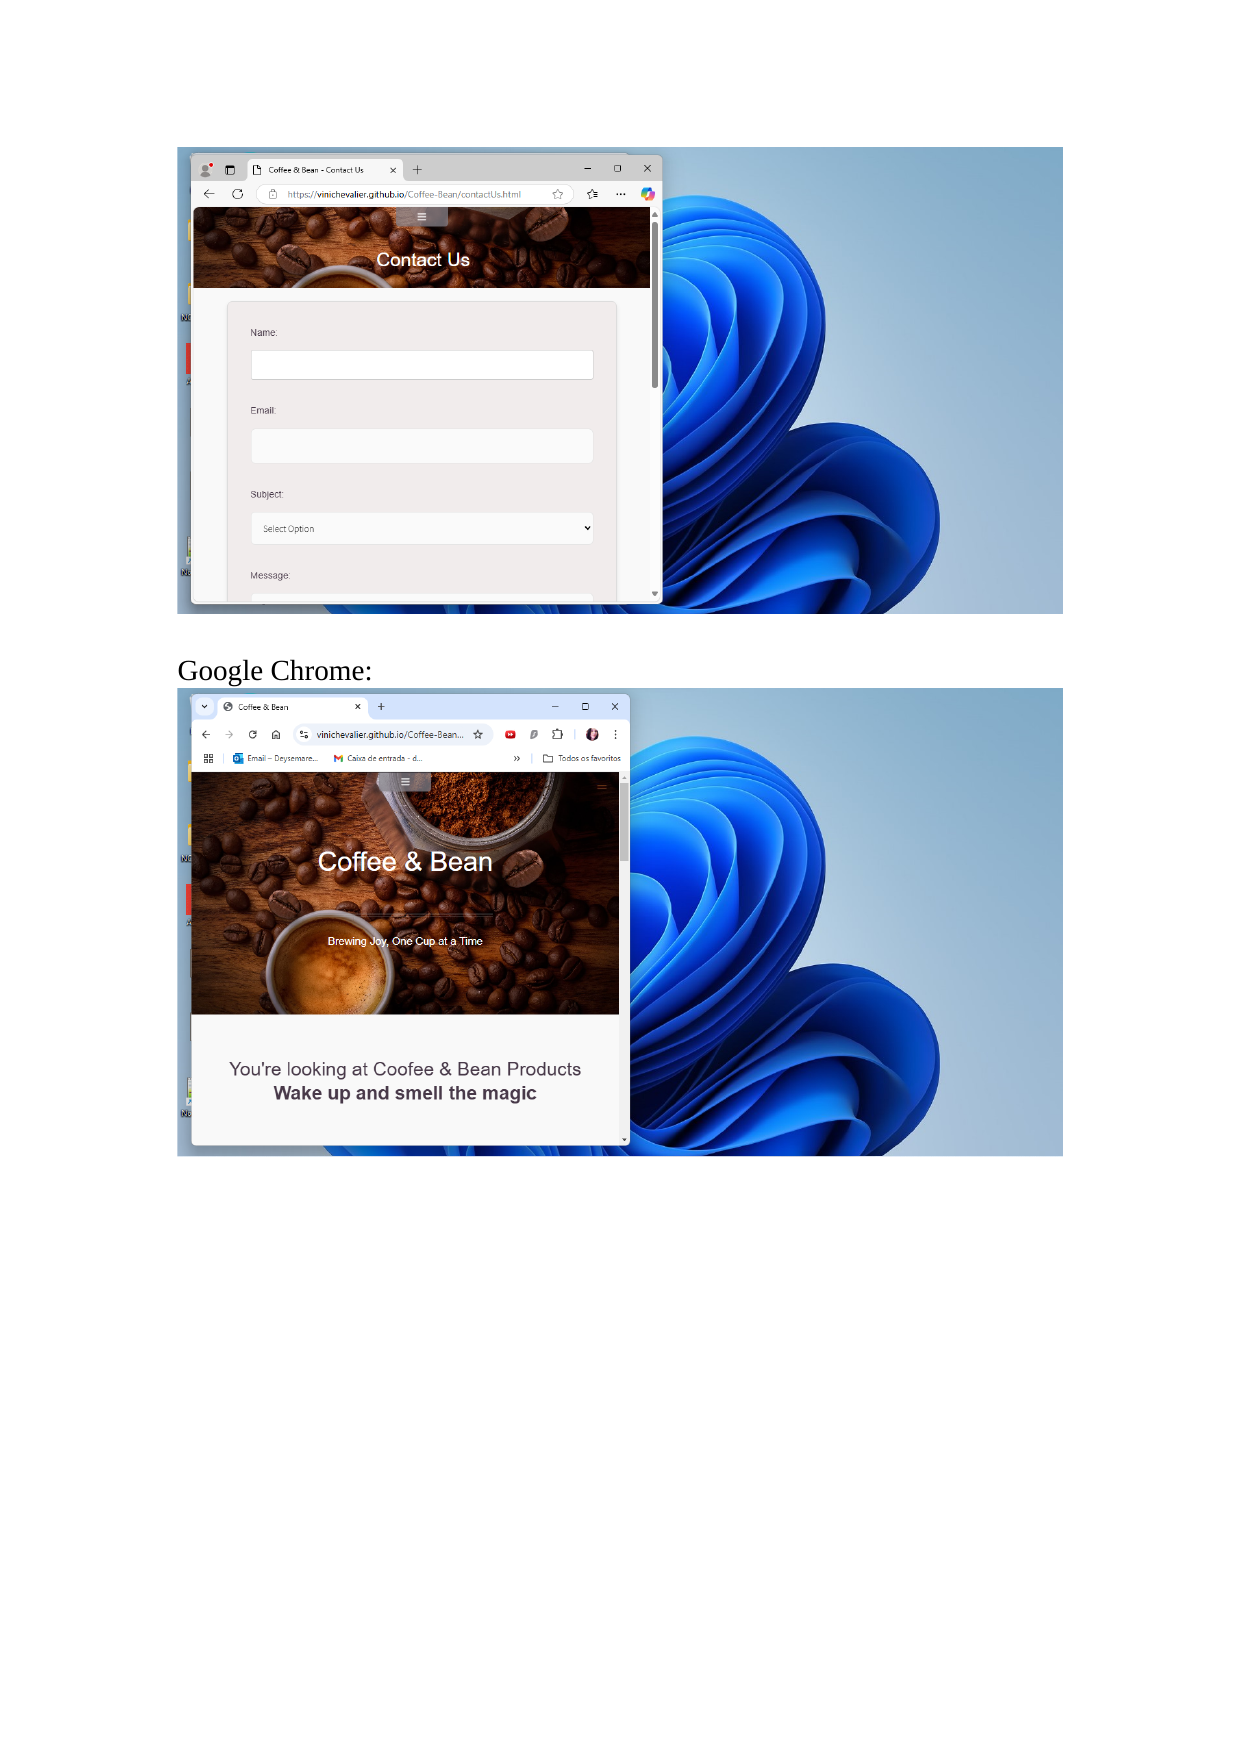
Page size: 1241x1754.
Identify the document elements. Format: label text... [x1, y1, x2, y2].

picture [177, 688, 1063, 1157]
text Google Chrome: [177, 614, 1063, 688]
picture [177, 147, 1063, 614]
